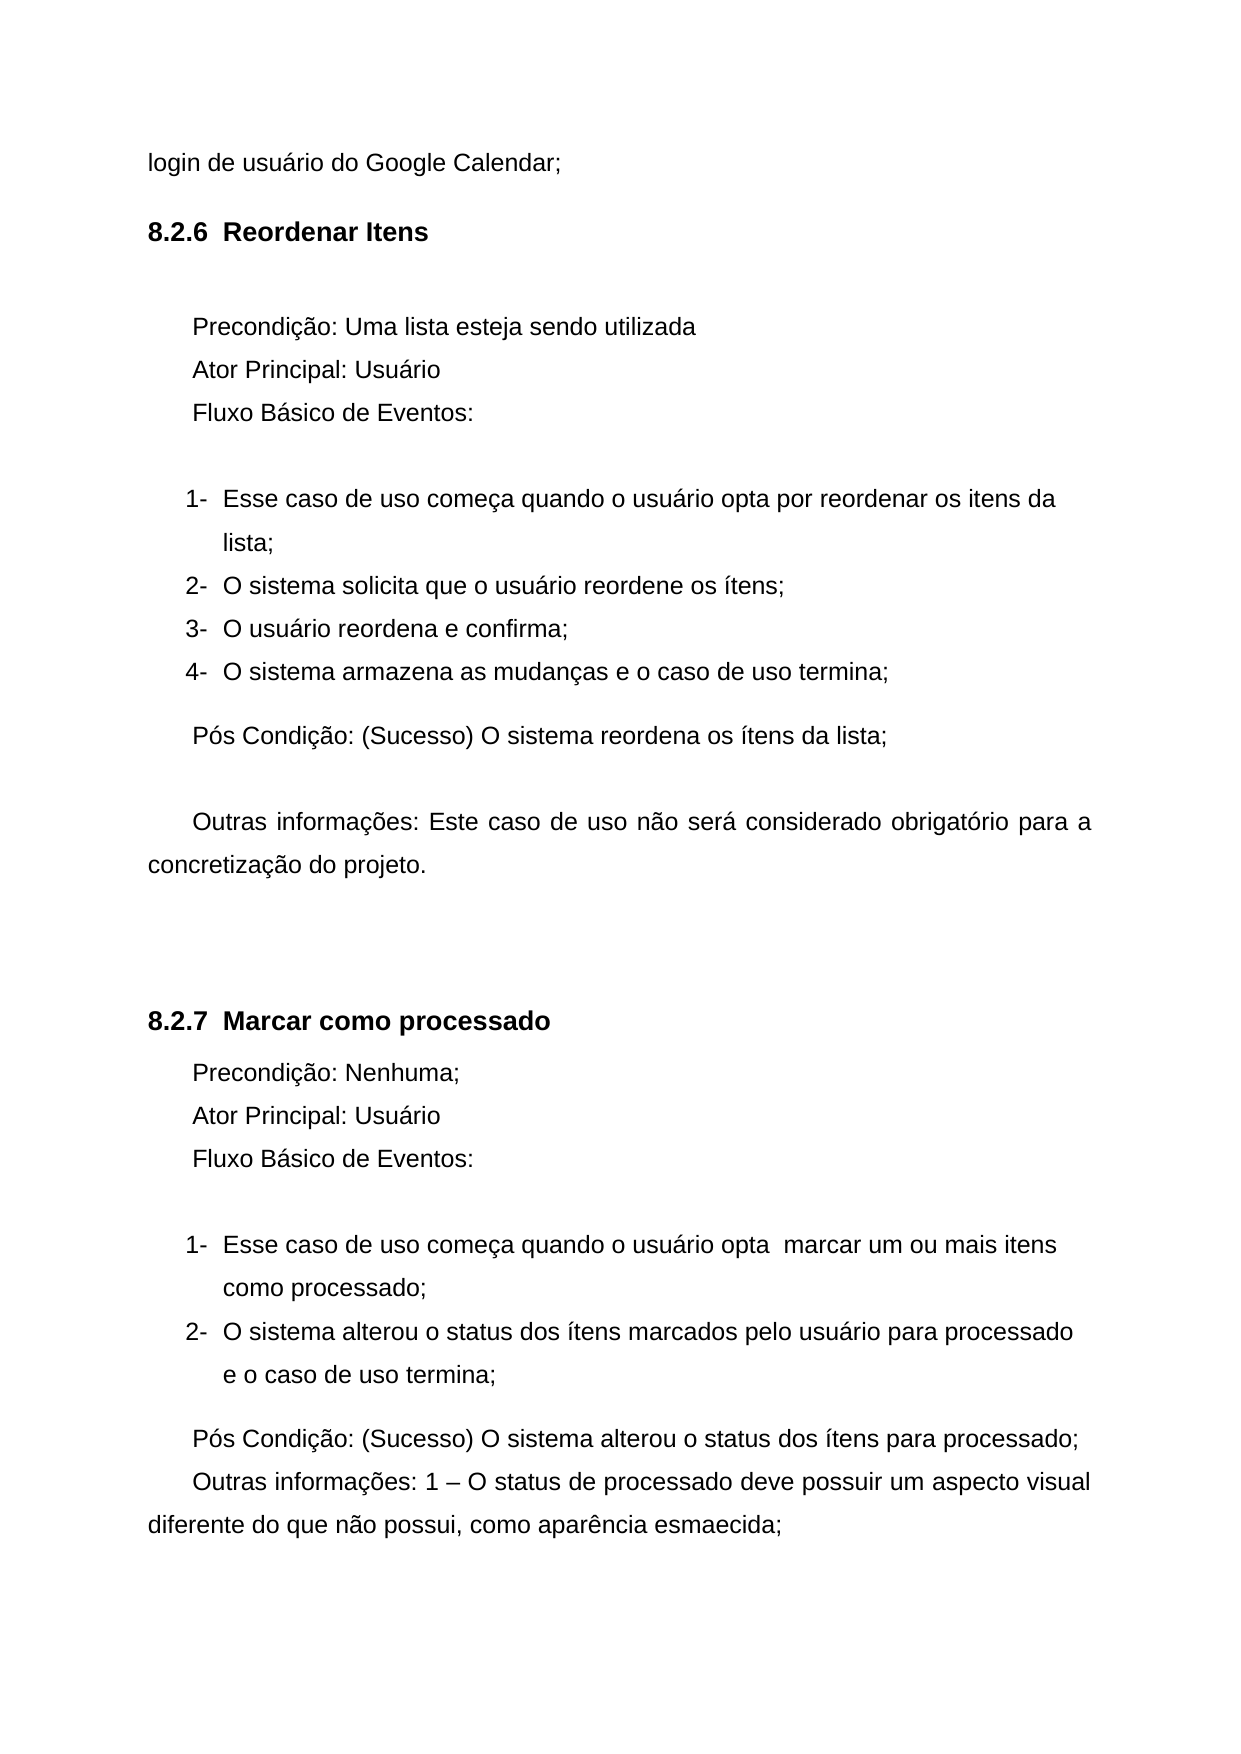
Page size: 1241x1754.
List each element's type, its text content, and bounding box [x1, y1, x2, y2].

subtitle Reordenar Itens [148, 216, 1092, 247]
text Pós Condição: (Sucesso) O sistema alterou o status dos ítens para processado; [148, 1424, 1092, 1452]
text Pós Condição: (Sucesso) O sistema reordena os ítens da lista; [148, 721, 1092, 750]
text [148, 148, 1092, 176]
text Precondição: Nenhuma; [148, 1058, 1092, 1087]
text Outras informações: Este caso de uso não será considerado obrigatório para a concretização do projeto. [148, 807, 1092, 879]
list O sistema alterou o status dos ítens marcados pelo usuário para processado e o caso de uso termina; [185, 1317, 1092, 1388]
subtitle Marcar como processado [148, 1005, 1092, 1036]
text Fluxo Básico de Eventos: [148, 398, 1092, 427]
list O usuário reordena e confirma; [185, 614, 1092, 643]
text Ator Principal: Usuário [148, 1101, 1092, 1130]
list O sistema armazena as mudanças e o caso de uso termina; [185, 657, 1092, 686]
list Esse caso de uso começa quando o usuário opta por reordenar os itens da lista; [185, 484, 1092, 556]
text Fluxo Básico de Eventos: [148, 1144, 1092, 1173]
list Esse caso de uso começa quando o usuário opta marcar um ou mais itens como processado; [185, 1230, 1092, 1302]
text Precondição: Uma lista esteja sendo utilizada [148, 312, 1092, 341]
text Ator Principal: Usuário [148, 355, 1092, 384]
text Outras informações: 1 – O status de processado deve possuir um aspecto visual diferente do que não possui, como aparência esmaecida; [148, 1467, 1092, 1539]
list O sistema solicita que o usuário reordene os ítens; [185, 571, 1092, 599]
